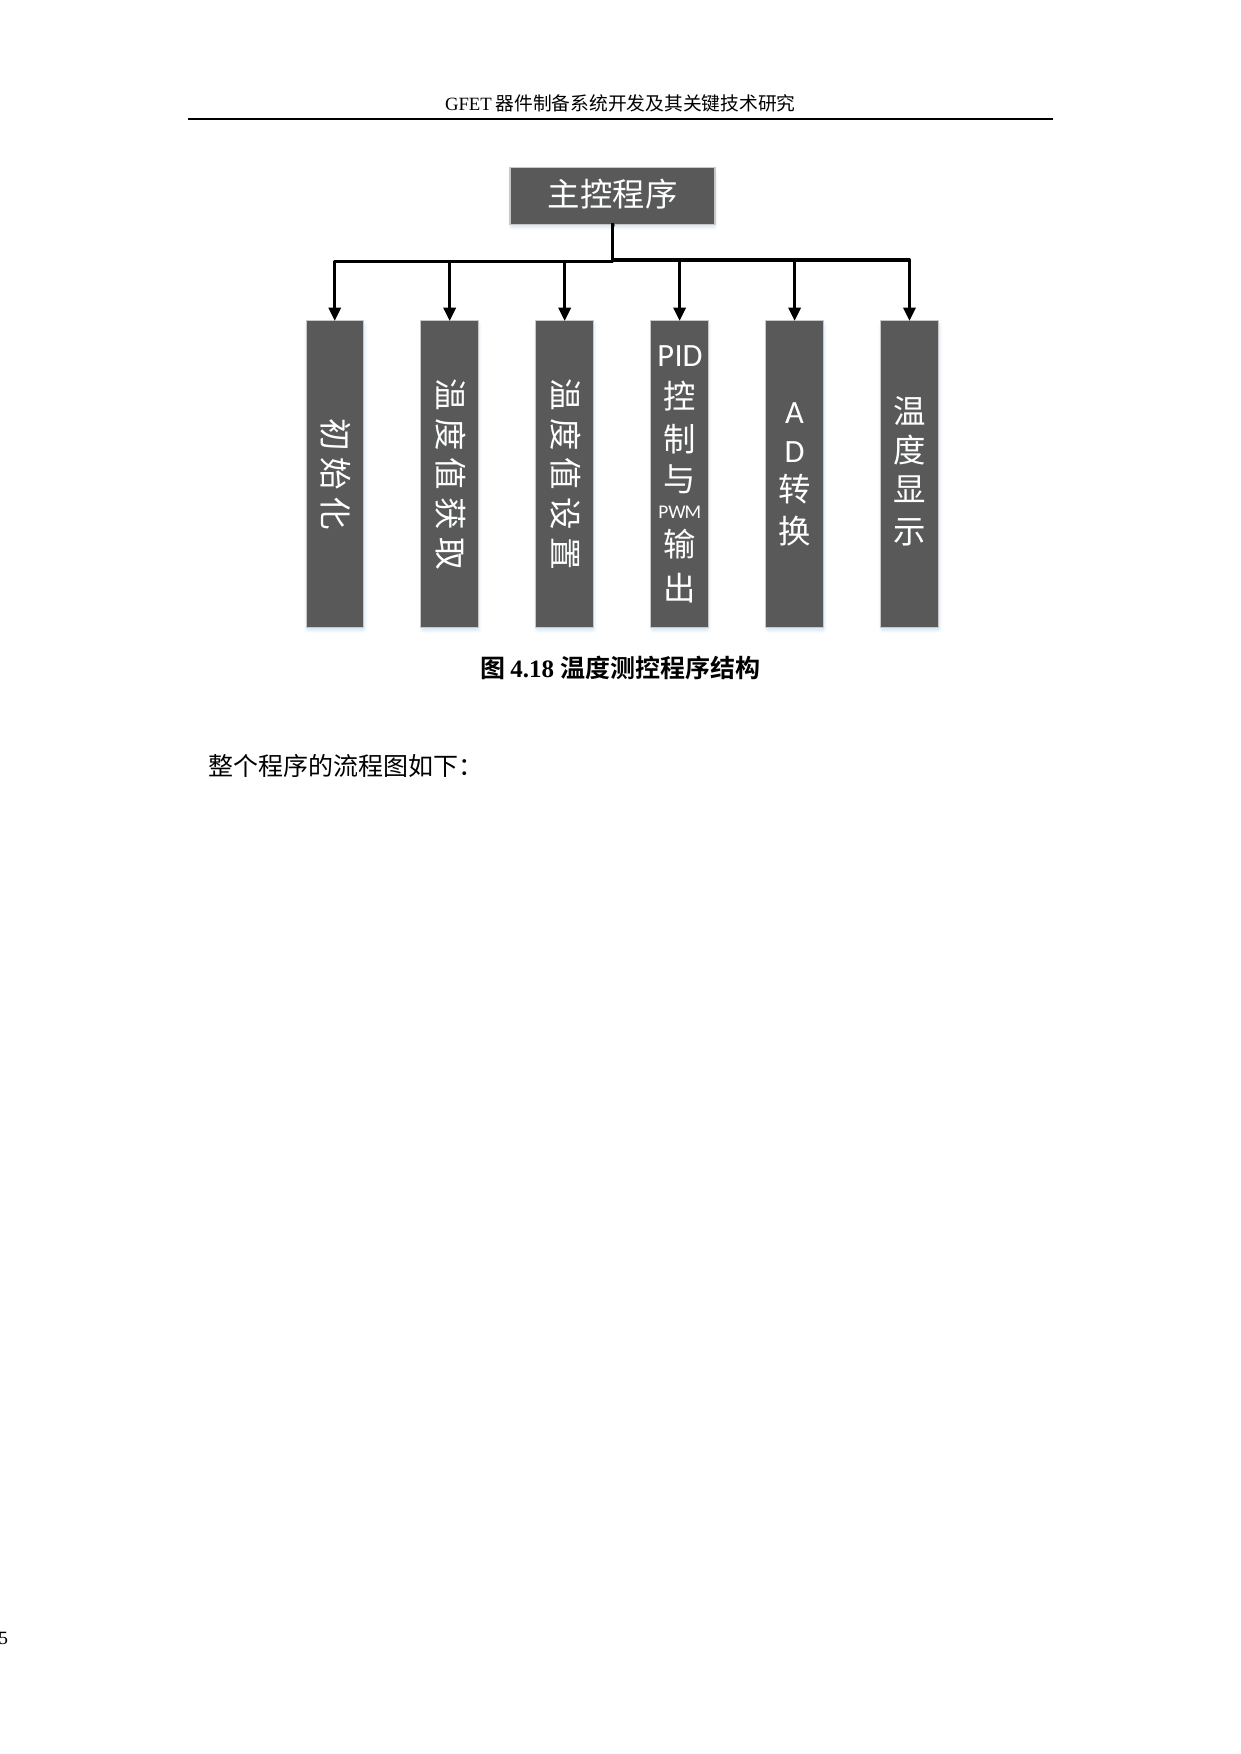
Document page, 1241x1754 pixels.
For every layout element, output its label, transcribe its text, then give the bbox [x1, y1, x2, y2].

text 图4.18 温度测控程序结构 [187, 649, 1053, 685]
text 整个程序的流程图如下： [187, 746, 1053, 783]
